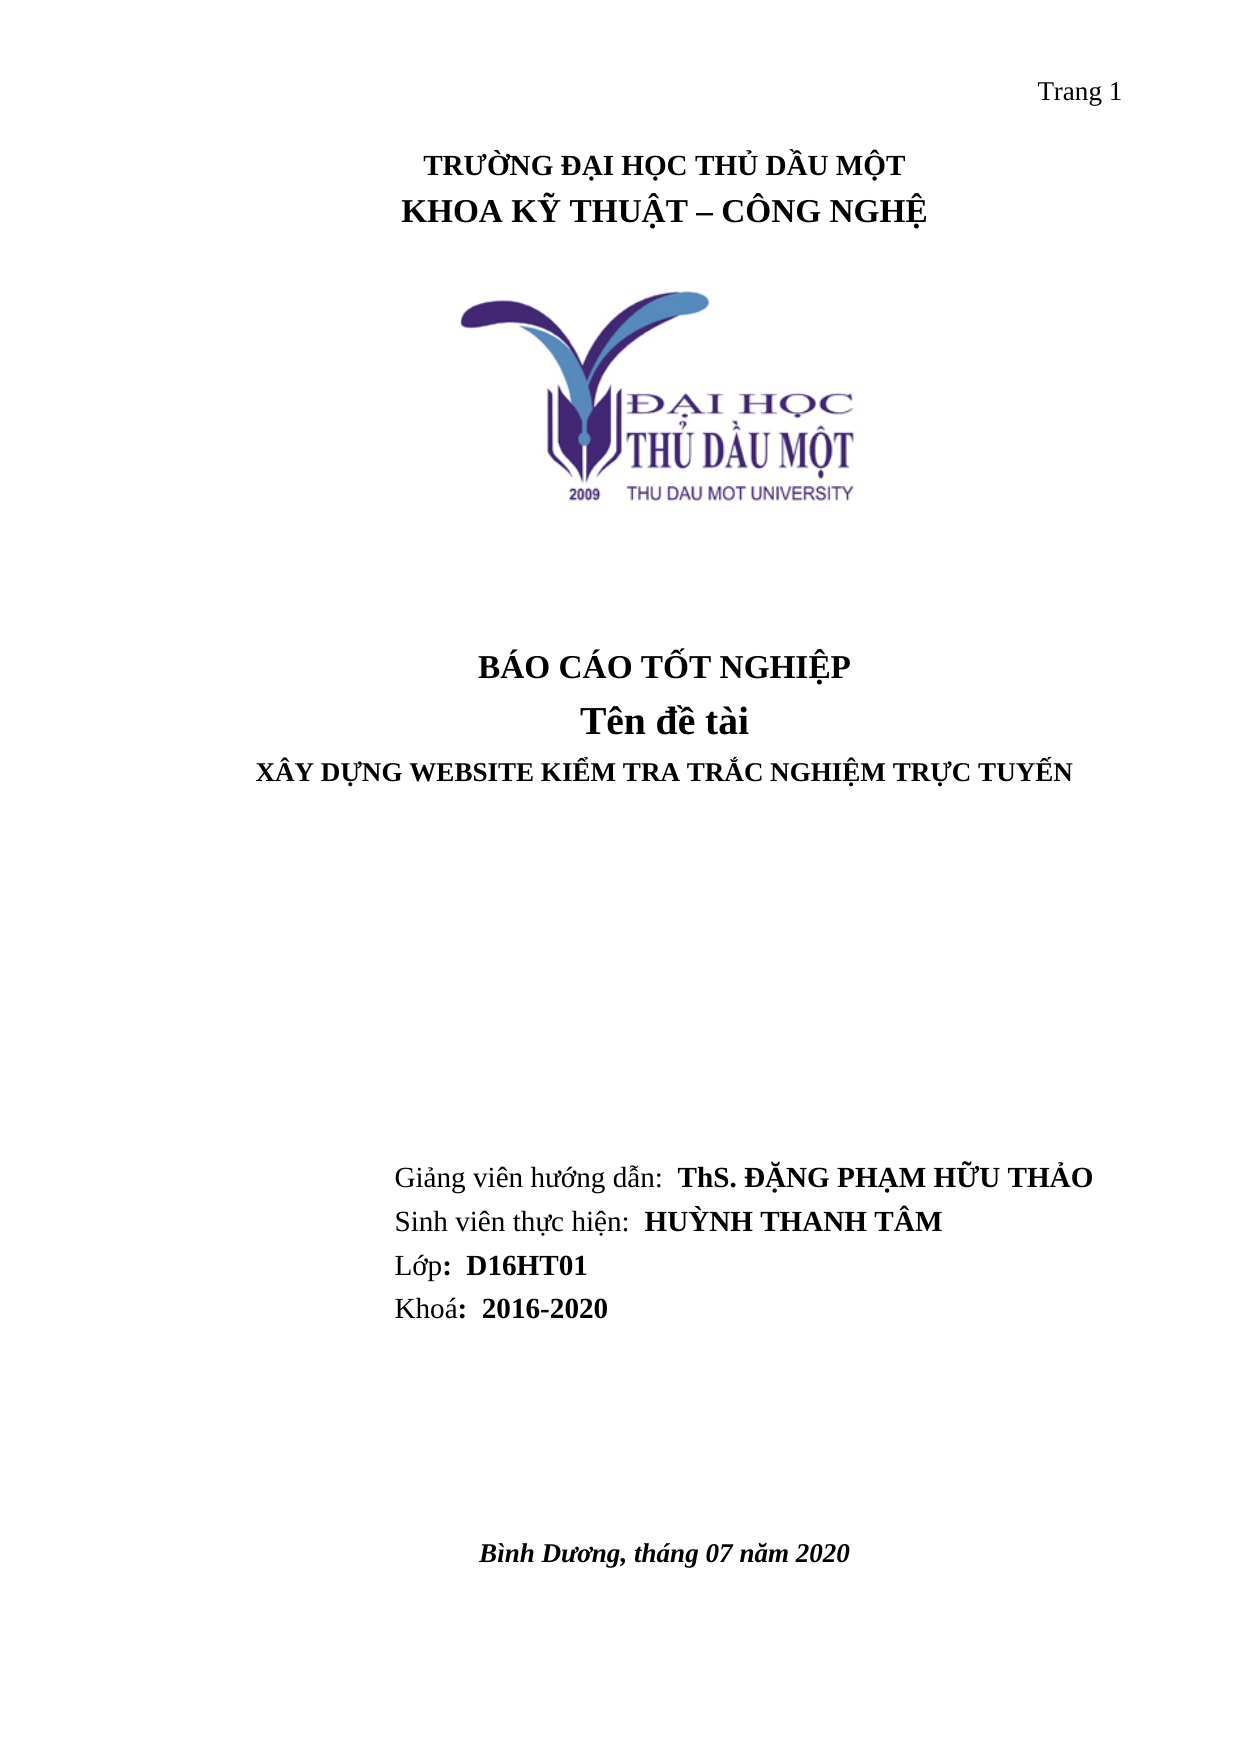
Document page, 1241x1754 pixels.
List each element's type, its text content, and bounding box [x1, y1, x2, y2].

text Sinh viên thực hiện: HUỲNH THANH TÂM [394, 1204, 1122, 1238]
text Bình Dương, tháng 07 năm 2020 [207, 1537, 1122, 1569]
text TRƯỜNG ĐẠI HỌC THỦ DẦU MỘT [207, 148, 1122, 181]
text KHOA KỸ THUẬT – CÔNG NGHỆ [207, 191, 1122, 229]
text Khoá: 2016-2020 [394, 1291, 1122, 1325]
text XÂY DỰNG WEBSITE KIỂM TRA TRẮC NGHIỆM TRỰC TUYẾN [207, 756, 1122, 787]
picture [456, 281, 873, 541]
text Giảng viên hướng dẫn: ThS. ĐẶNG PHẠM HỮU THẢO [394, 1161, 1122, 1194]
text Tên đề tài [207, 697, 1122, 743]
text BÁO CÁO TỐT NGHIỆP [207, 600, 1122, 686]
text Lớp: D16HT01 [394, 1248, 1122, 1281]
